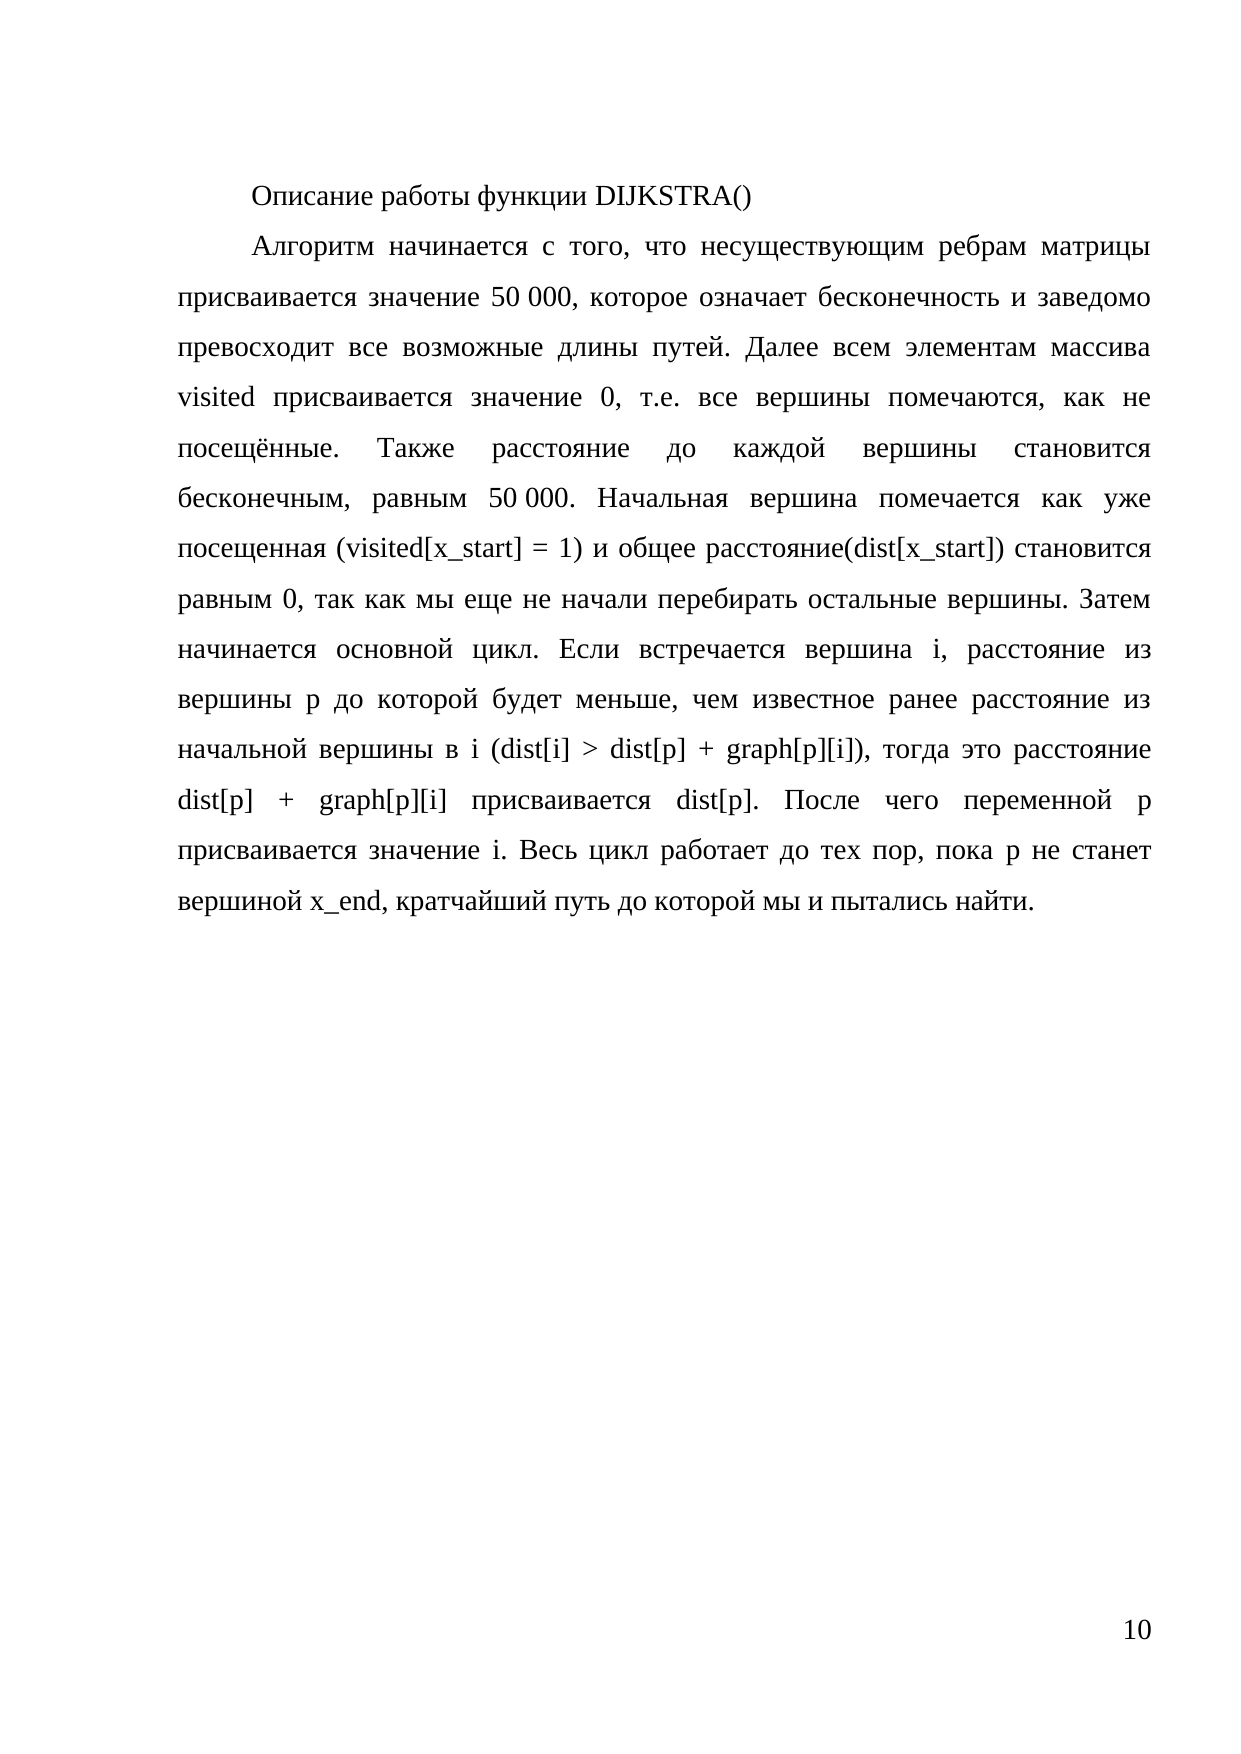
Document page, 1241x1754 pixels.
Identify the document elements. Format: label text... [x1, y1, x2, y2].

text Описание работы функции DIJKSTRA() [177, 178, 1152, 212]
text Алгоритм начинается с того, что несуществующим ребрам матрицы присваивается значение 50 000, которое означает бесконечность и заведомо превосходит все возможные длины путей. Далее всем элементам массива visited присваивается значение 0, т.е. все вершины помечаются, как не посещённые. Также расстояние до каждой вершины становится бесконечным, равным 50 000. Начальная вершина помечается как уже посещенная (visited[x_start] = 1) и общее расстояние(dist[x_start]) становится равным 0, так как мы еще не начали перебирать остальные вершины. Затем начинается основной цикл. Если встречается вершина i, расстояние из вершины p до которой будет меньше, чем известное ранее расстояние из начальной вершины в i (dist[i] > dist[p] + graph[p][i]), тогда это расстояние dist[p] + graph[p][i] присваивается dist[p]. После чего переменной p присваивается значение i. Весь цикл работает до тех пор, пока p не станет вершиной х_еnd, кратчайший путь до которой мы и пытались найти. [177, 228, 1152, 916]
